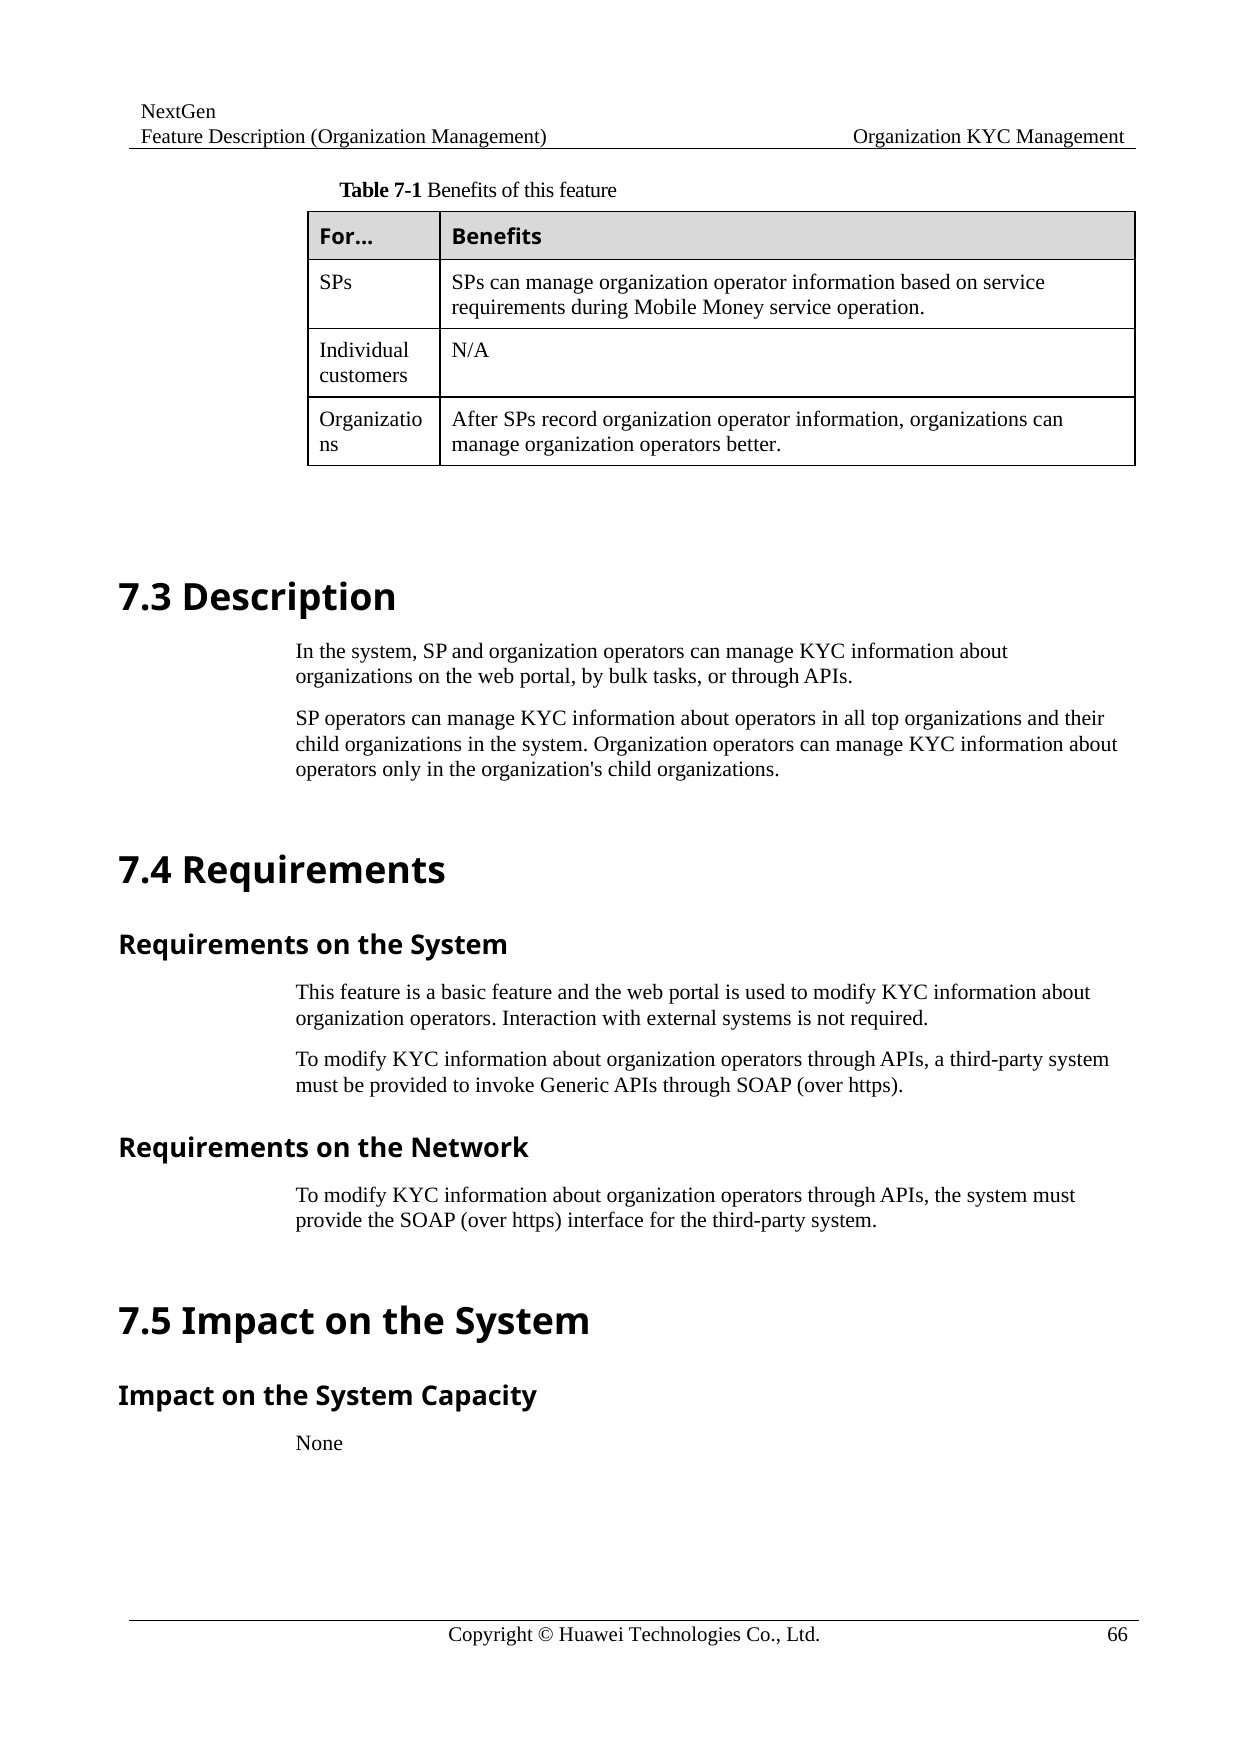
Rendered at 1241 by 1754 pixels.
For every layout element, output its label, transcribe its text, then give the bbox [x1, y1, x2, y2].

text Benefits of this feature [295, 177, 1122, 202]
text Impact on the System Capacity [118, 1377, 1122, 1414]
table_cell SPs can manage organization operator information based on service requirements during Mobile Money service operation. [441, 260, 1134, 327]
subtitle Requirements [118, 843, 1122, 894]
table_cell After SPs record organization operator information, organizations can manage organization operators better. [441, 398, 1134, 465]
text To modify KYC information about organization operators through APIs, a third-party system must be provided to invoke Generic APIs through SOAP (over https). [295, 1046, 1122, 1097]
text None [295, 1430, 1122, 1456]
text In the system, SP and organization operators can manage KYC information about organizations on the web portal, by bulk tasks, or through APIs. [295, 638, 1122, 689]
text Requirements on the Network [118, 1128, 1122, 1165]
subtitle Impact on the System [118, 1294, 1122, 1346]
table_cell Individual customers [309, 329, 439, 396]
text To modify KYC information about organization operators through APIs, the system must provide the SOAP (over https) interface for the third-party system. [295, 1182, 1122, 1232]
text SP operators can manage KYC information about operators in all top organizations and their child organizations in the system. Organization operators can manage KYC information about operators only in the organization's child organizations. [295, 705, 1122, 781]
subtitle Description [118, 571, 1122, 622]
table_cell N/A [441, 329, 1134, 396]
table_cell Organizations [309, 398, 439, 465]
text Requirements on the System [118, 926, 1122, 963]
table_header Benefits [441, 212, 1134, 259]
table_header For... [309, 212, 439, 259]
text This feature is a basic feature and the web portal is used to modify KYC information about organization operators. Interaction with external systems is not required. [295, 979, 1122, 1030]
table_cell SPs [309, 260, 439, 327]
